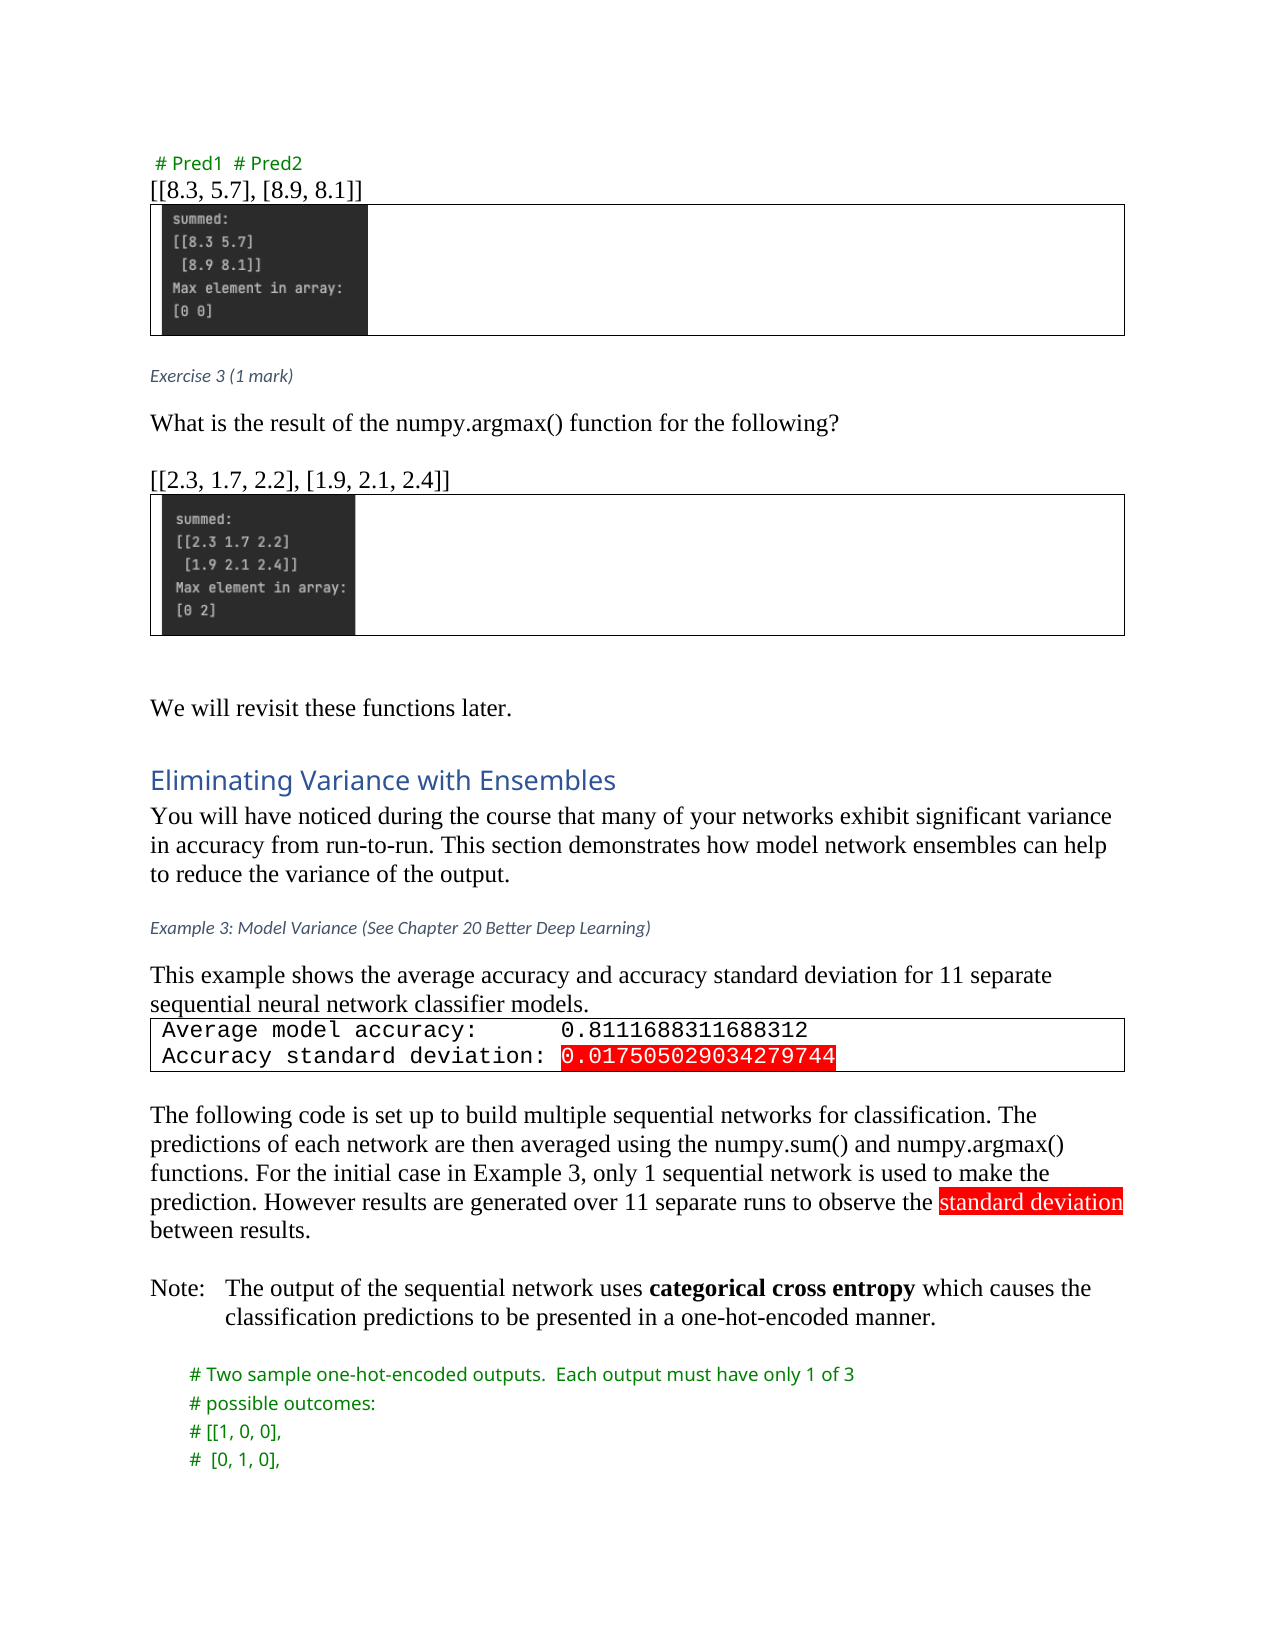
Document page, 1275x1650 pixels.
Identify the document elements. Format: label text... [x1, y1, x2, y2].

text # Two sample one-hot-encoded outputs. Each output must have only 1 of 3 [150, 1359, 1125, 1387]
text We will revisit these functions later. [150, 693, 1125, 722]
picture [161, 495, 356, 635]
subtitle Eliminating Variance with Ensembles [150, 762, 1125, 798]
table_header Average model accuracy: 0.8111688311688312 Accuracy standard deviation: 0.017505029034279744 [151, 1019, 1124, 1071]
text # [[1, 0, 0], [150, 1415, 1125, 1443]
text You will have noticed during the course that many of your networks exhibit significant variance in accuracy from run-to-run. This section demonstrates how model network ensembles can help to reduce the variance of the output. [150, 801, 1125, 888]
table_header [368, 205, 1124, 334]
text [[2.3, 1.7, 2.2], [1.9, 2.1, 2.4]] [150, 466, 1125, 494]
text What is the result of the numpy.argmax() function for the following? [150, 408, 1125, 437]
text # possible outcomes: [150, 1387, 1125, 1415]
table_header [151, 495, 161, 635]
table_header [151, 205, 161, 334]
table_header [356, 495, 1124, 635]
text # Pred1 # Pred2 [150, 150, 1125, 176]
text This example shows the average accuracy and accuracy standard deviation for 11 separate sequential neural network classifier models. [150, 960, 1125, 1018]
picture [161, 205, 368, 335]
text # [0, 1, 0], [150, 1443, 1125, 1472]
text The following code is set up to build multiple sequential networks for classification. The predictions of each network are then averaged using the numpy.sum() and numpy.argmax() functions. For the initial case in Example 3, only 1 sequential network is used to make the prediction. However results are generated over 11 separate runs to observe the standard deviation between results. [150, 1100, 1125, 1244]
text [[8.3, 5.7], [8.9, 8.1]] [150, 176, 1125, 204]
text Note: The output of the sequential network uses categorical cross entropy which causes the classification predictions to be presented in a one-hot-encoded manner. [150, 1273, 1125, 1330]
